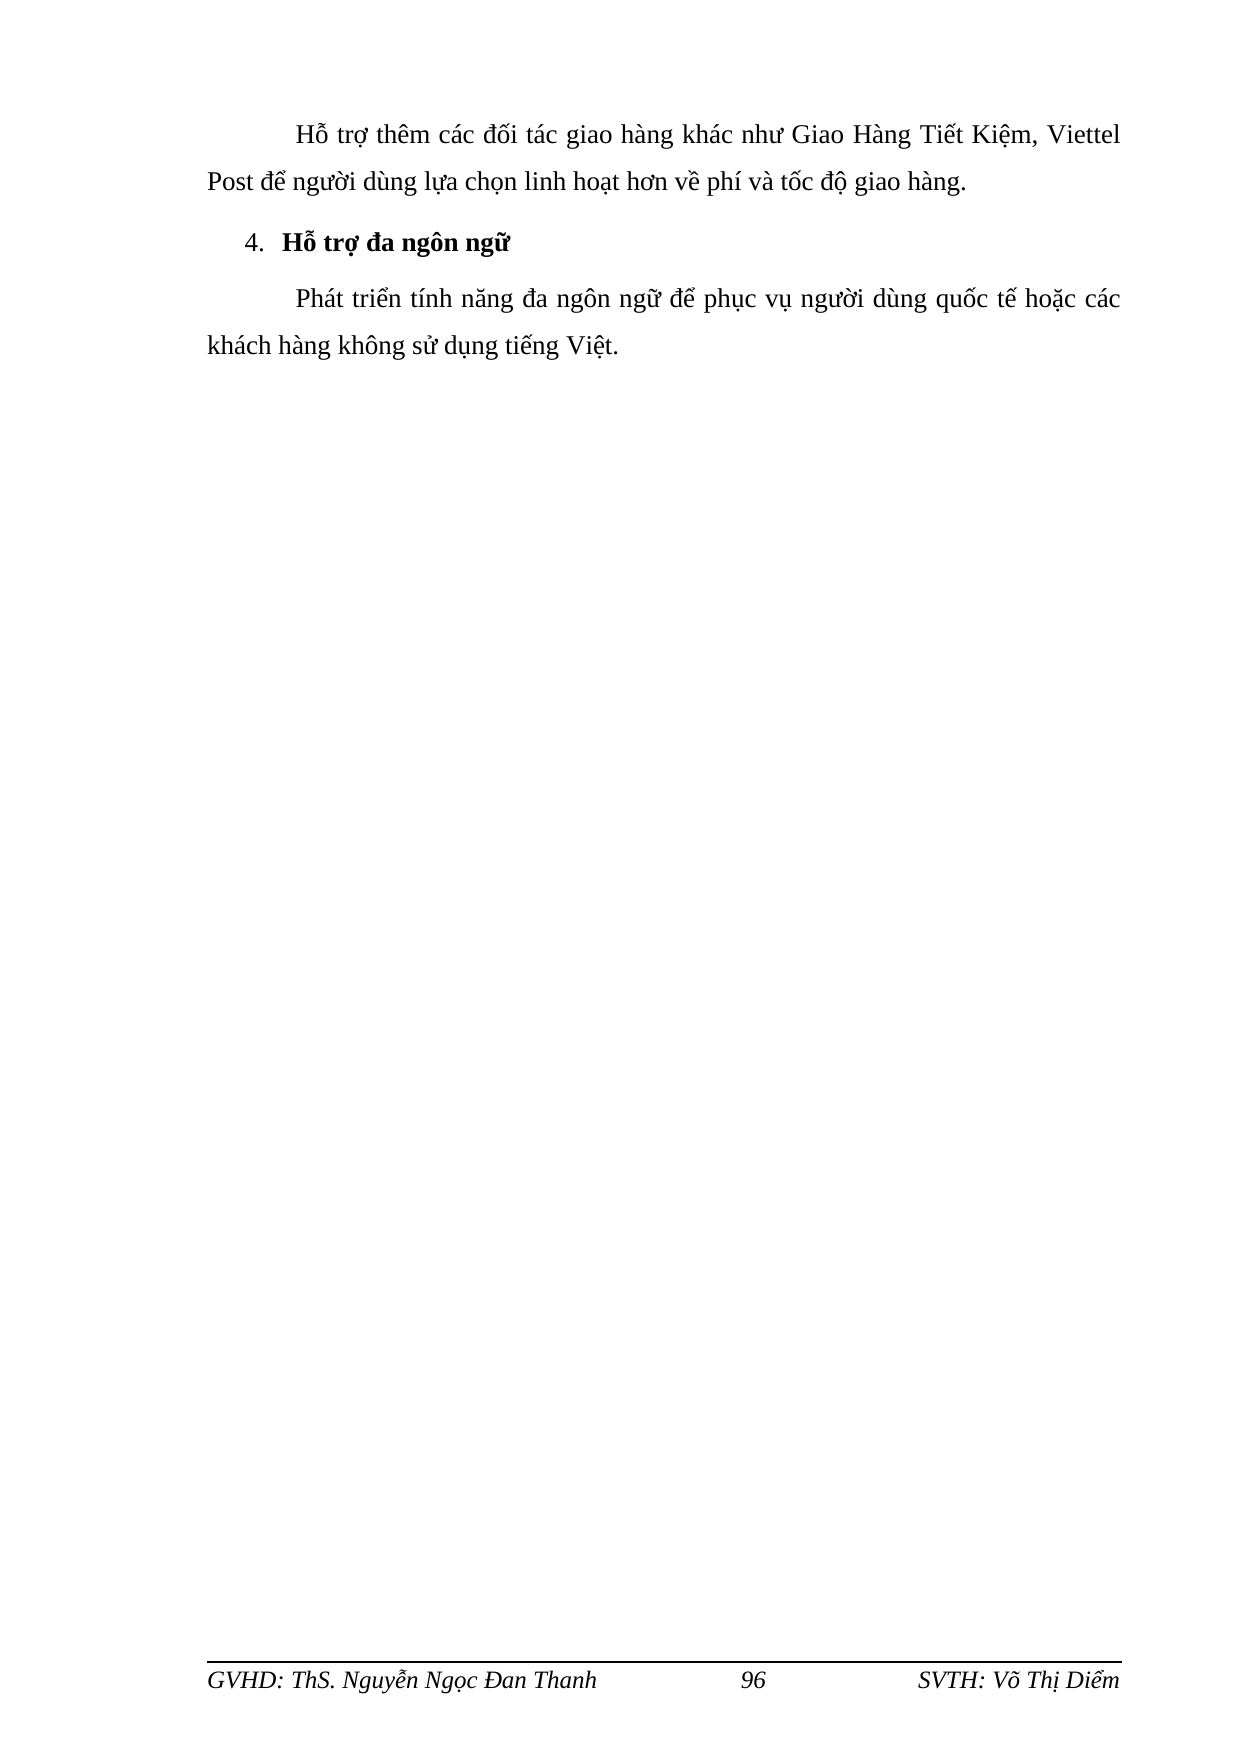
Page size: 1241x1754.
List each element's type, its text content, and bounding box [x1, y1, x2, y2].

list Hỗ trợ đa ngôn ngữ [244, 226, 1122, 257]
text Phát triển tính năng đa ngôn ngữ để phục vụ người dùng quốc tế hoặc các khách hàng không sử dụng tiếng Việt. [207, 283, 1122, 360]
text Hỗ trợ thêm các đối tác giao hàng khác như Giao Hàng Tiết Kiệm, Viettel Post để người dùng lựa chọn linh hoạt hơn về phí và tốc độ giao hàng. [207, 118, 1122, 196]
